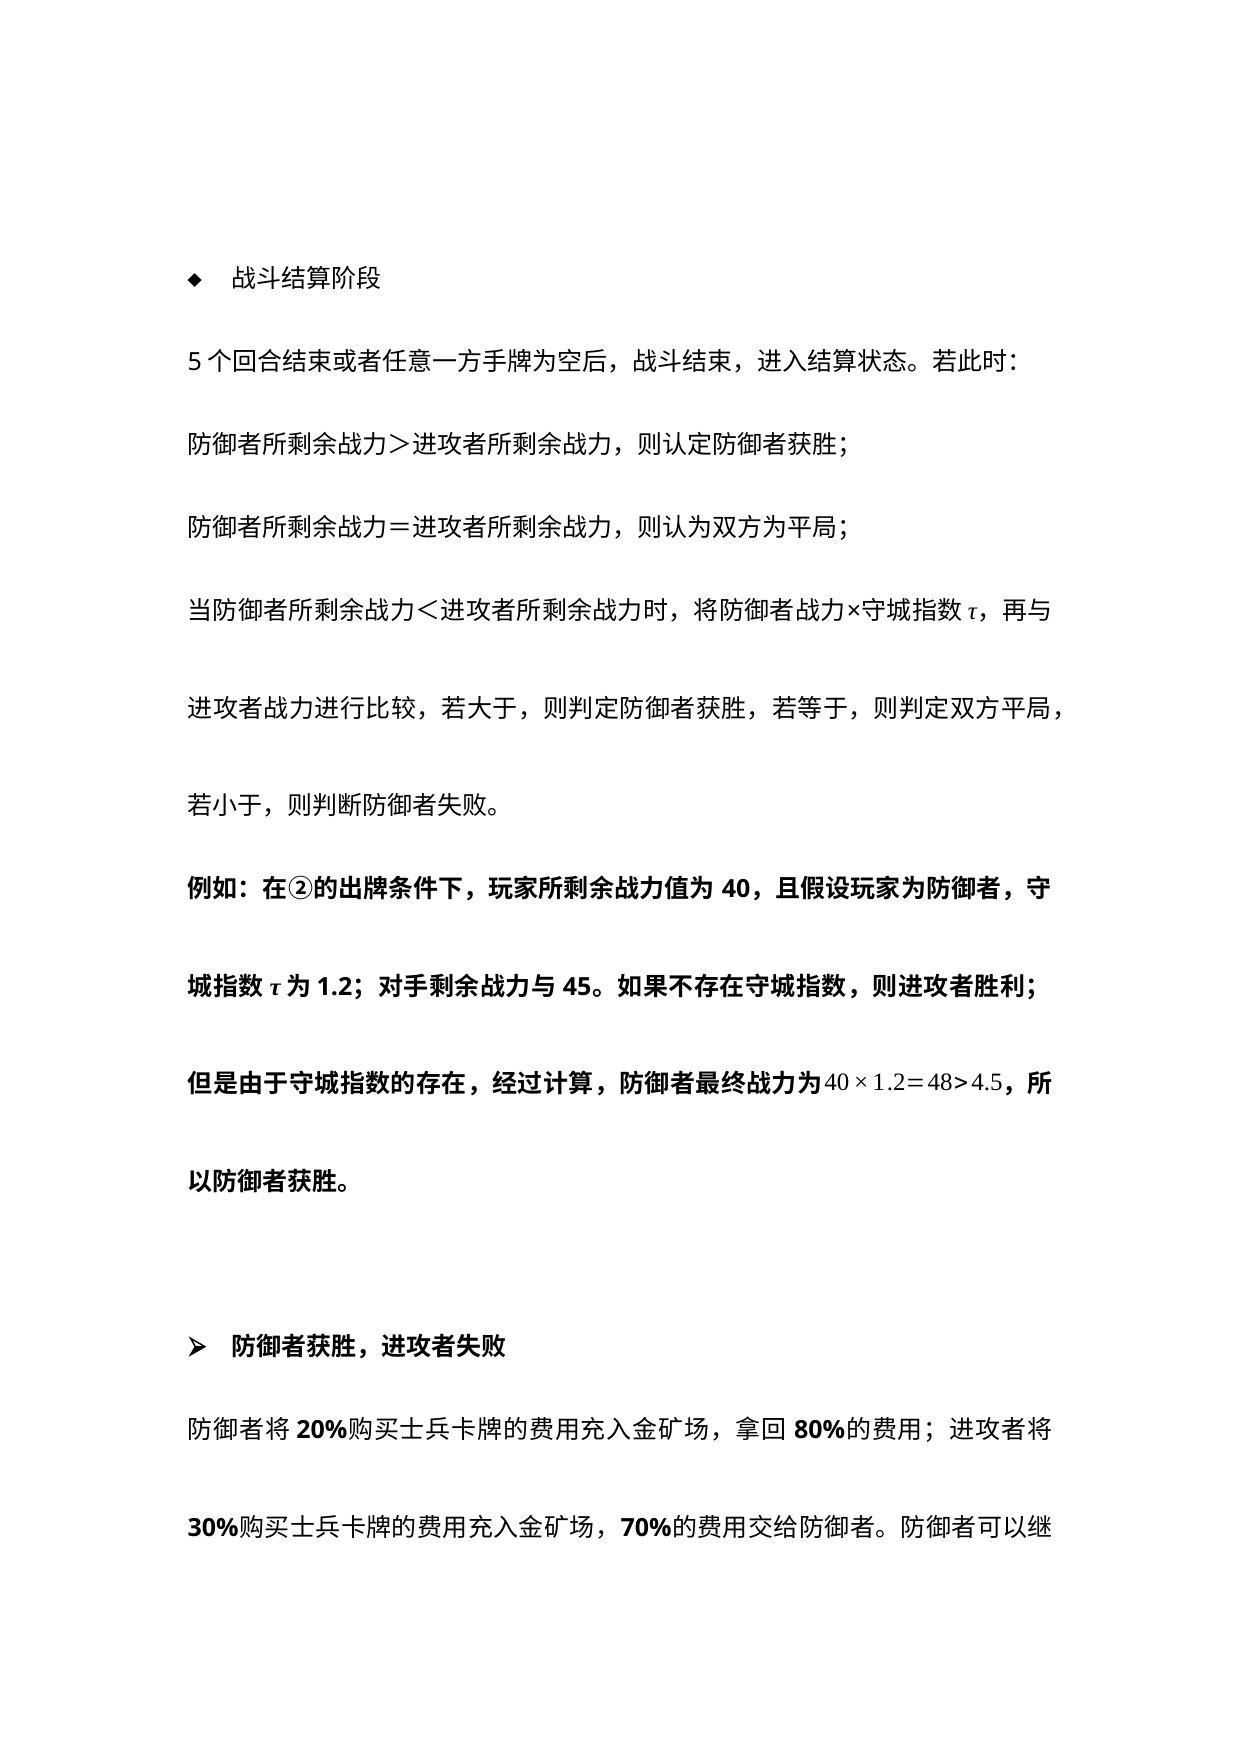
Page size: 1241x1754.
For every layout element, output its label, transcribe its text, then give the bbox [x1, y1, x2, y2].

text 当防御者所剩余战力＜进攻者所剩余战力时，将防御者战力×守城指数τ，再与进攻者战力进行比较，若大于，则判定防御者获胜，若等于，则判定双方平局，若小于，则判断防御者失败。 [187, 576, 1053, 836]
list 战斗结算阶段 [187, 244, 1053, 309]
text 例如：在②的出牌条件下，玩家所剩余战力值为40，且假设玩家为防御者，守城指数τ为1.2；对手剩余战力与45。如果不存在守城指数，则进攻者胜利；但是由于守城指数的存在，经过计算，防御者最终战力为，所以防御者获胜。 [187, 854, 1053, 1212]
text 防御者所剩余战力＞进攻者所剩余战力，则认定防御者获胜； [187, 410, 1053, 475]
text 防御者所剩余战力＝进攻者所剩余战力，则认为双方为平局； [187, 493, 1053, 558]
list 防御者获胜，进攻者失败 [187, 1312, 1053, 1377]
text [187, 1395, 1053, 1558]
text 5个回合结束或者任意一方手牌为空后，战斗结束，进入结算状态。若此时： [187, 327, 1053, 392]
